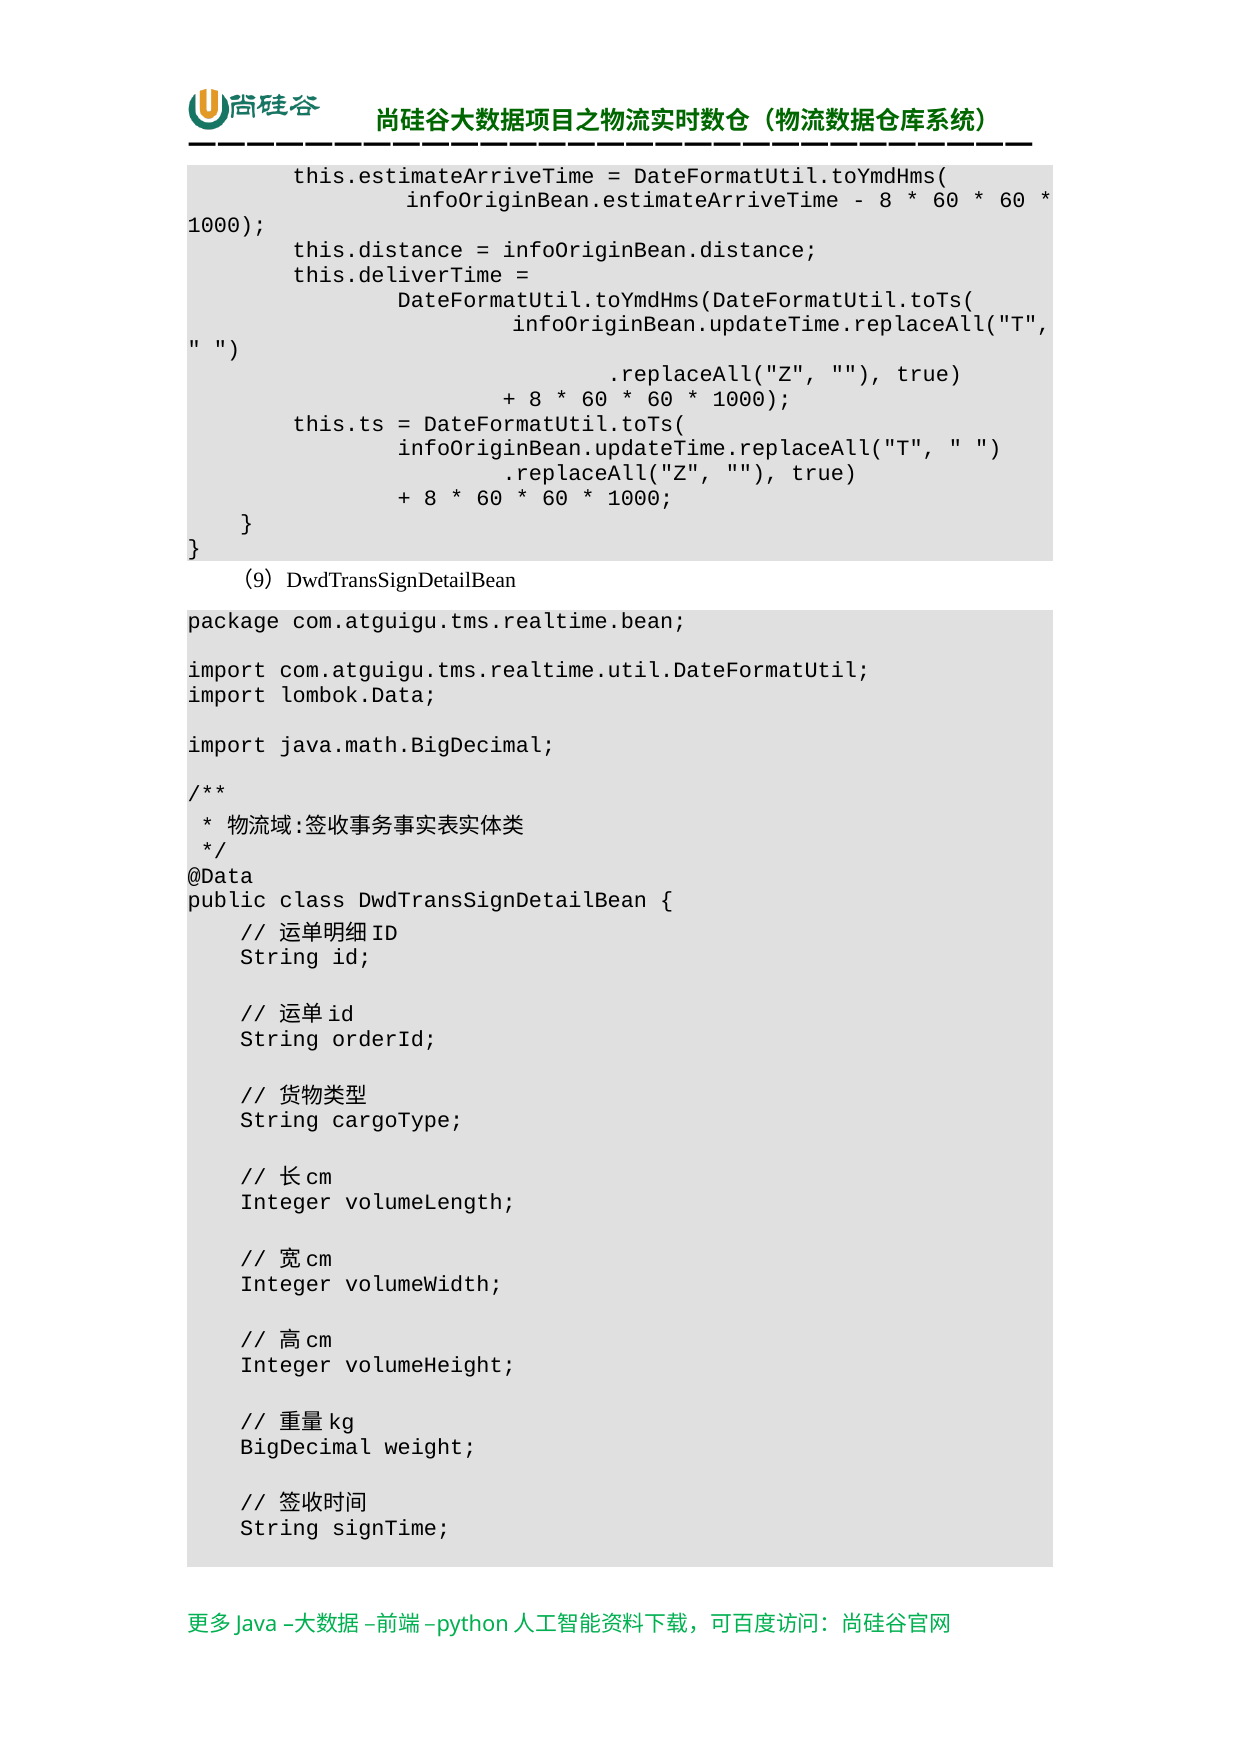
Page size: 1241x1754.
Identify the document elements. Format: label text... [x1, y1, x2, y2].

text + 8 * 60 * 60 * 1000); [187, 388, 1053, 413]
text this.estimateArriveTime = DateFormatUtil.toYmdHms( [187, 165, 1053, 189]
text package com.atguigu.tms.realtime.bean; [187, 610, 1053, 634]
text String cargoType; [187, 1109, 1053, 1134]
text Integer volumeHeight; [187, 1354, 1053, 1379]
text import lombok.Data; [187, 684, 1053, 709]
text // 宽cm [187, 1241, 1053, 1273]
text Integer volumeWidth; [187, 1273, 1053, 1297]
text // 高cm [187, 1322, 1053, 1354]
text // 签收时间 [187, 1485, 1053, 1517]
text // 货物类型 [187, 1078, 1053, 1109]
text this.ts = DateFormatUtil.toTs( [187, 413, 1053, 437]
text String id; [187, 946, 1053, 971]
text + 8 * 60 * 60 * 1000; [187, 487, 1053, 512]
text String orderId; [187, 1028, 1053, 1053]
text infoOriginBean.estimateArriveTime - 8 * 60 * 60 * 1000); [187, 189, 1053, 239]
text Integer volumeLength; [187, 1191, 1053, 1216]
text String signTime; [187, 1517, 1053, 1542]
text /** * 物流域:签收事务事实表实体类 */ [187, 783, 1053, 865]
text // 运单id [187, 996, 1053, 1028]
text import java.math.BigDecimal; [187, 734, 1053, 758]
text public class DwdTransSignDetailBean { [187, 890, 1053, 914]
text // 重量 kg [187, 1404, 1053, 1436]
text DateFormatUtil.toYmdHms(DateFormatUtil.toTs( [187, 289, 1053, 313]
text （9）DwdTransSignDetailBean [187, 561, 1053, 594]
text @Data [187, 865, 1053, 890]
text this.deliverTime = [187, 264, 1053, 289]
text } [187, 537, 1053, 561]
text infoOriginBean.updateTime.replaceAll("T", " ") [187, 437, 1053, 462]
text this.distance = infoOriginBean.distance; [187, 239, 1053, 264]
text // 运单明细ID [187, 914, 1053, 946]
text BigDecimal weight; [187, 1436, 1053, 1461]
text .replaceAll("Z", ""), true) [187, 363, 1053, 388]
text } [187, 512, 1053, 537]
text .replaceAll("Z", ""), true) [187, 462, 1053, 487]
text infoOriginBean.updateTime.replaceAll("T", " ") [187, 313, 1053, 363]
text // 长cm [187, 1159, 1053, 1191]
text import com.atguigu.tms.realtime.util.DateFormatUtil; [187, 659, 1053, 684]
